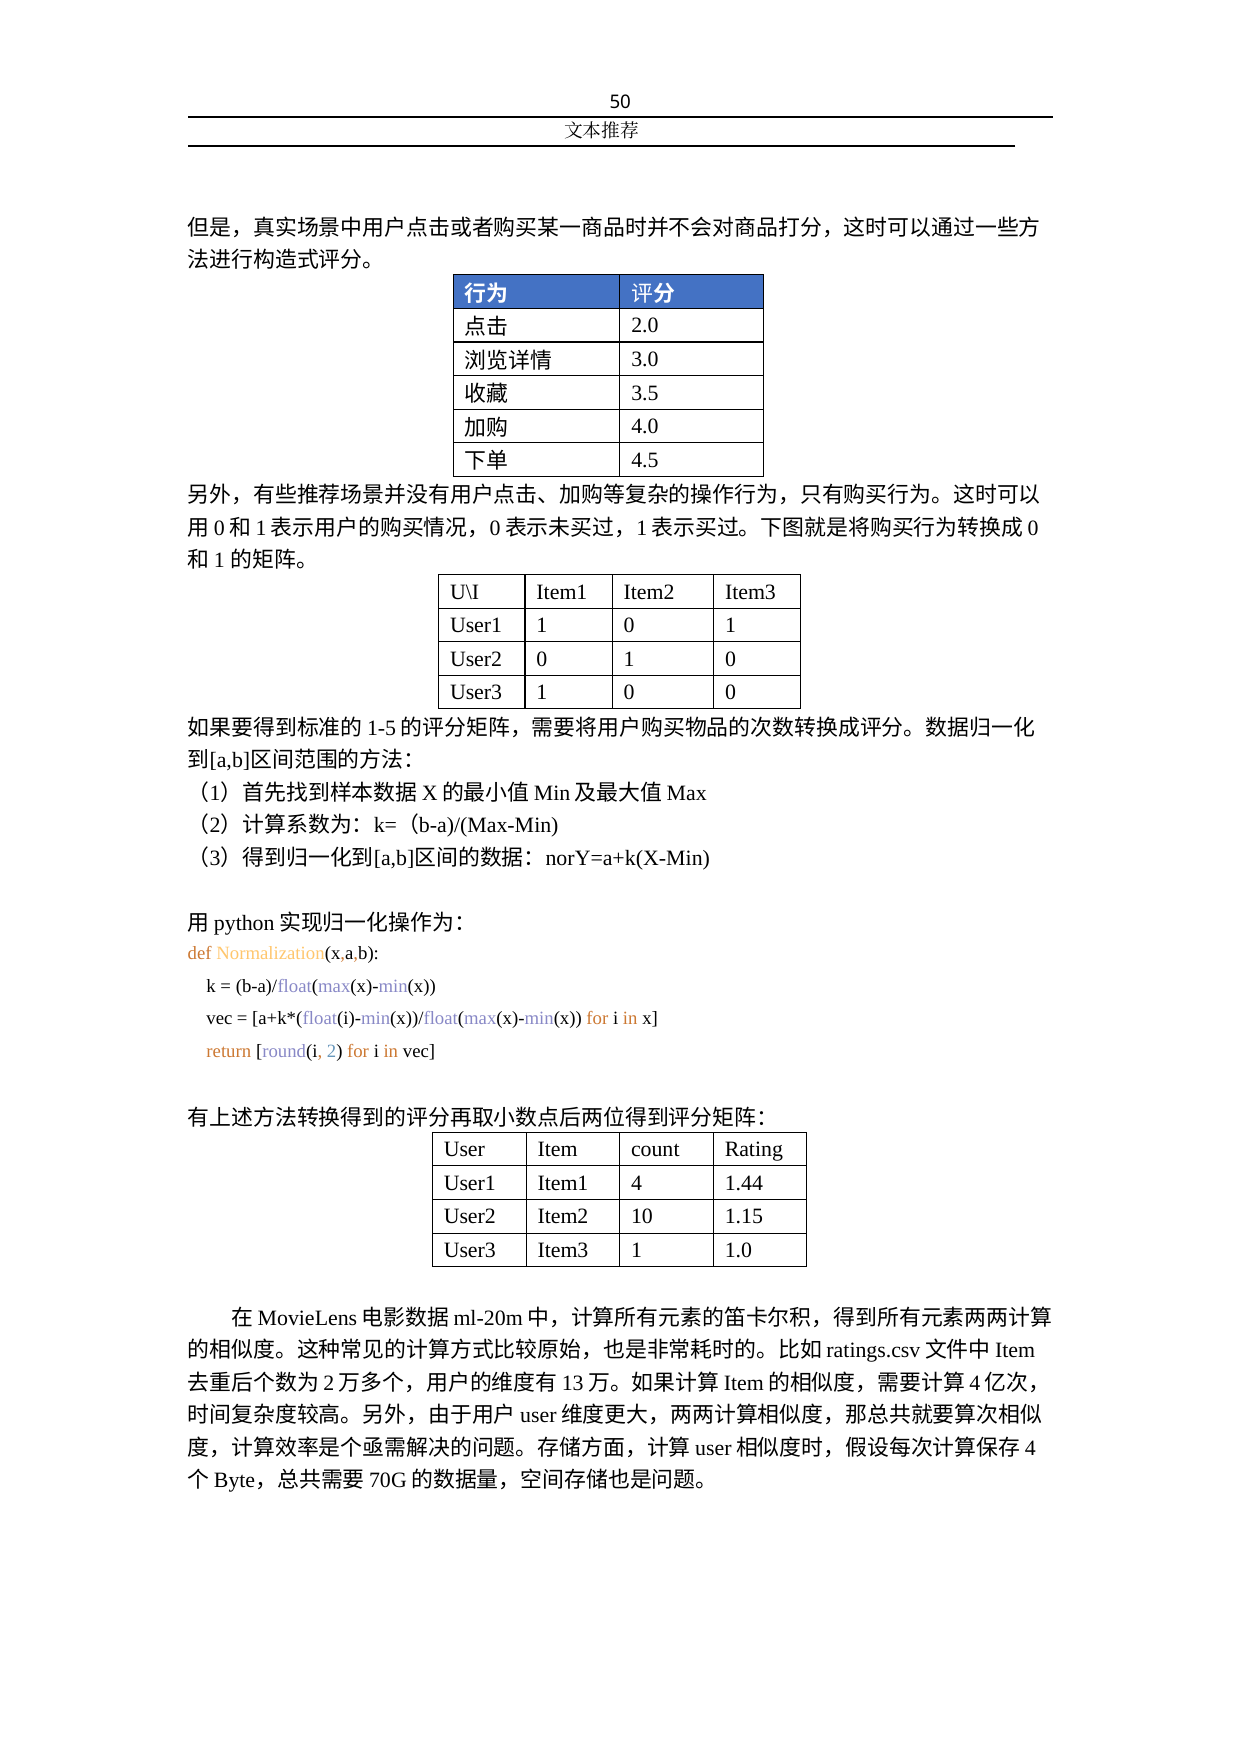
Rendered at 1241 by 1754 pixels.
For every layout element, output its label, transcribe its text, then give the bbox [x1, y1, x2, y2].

text 如果要得到标准的1-5的评分矩阵，需要将用户购买物品的次数转换成评分。数据归一化到[a,b]区间范围的方法： [187, 709, 1053, 774]
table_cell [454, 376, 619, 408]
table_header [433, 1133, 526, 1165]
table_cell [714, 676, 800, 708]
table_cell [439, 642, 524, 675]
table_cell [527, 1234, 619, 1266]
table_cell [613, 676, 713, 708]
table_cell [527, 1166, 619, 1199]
text 用python实现归一化操作为： def Normalization(x,a,b): k = (b-a)/float(max(x)-min(x)) vec = [a+k*(float(i)-min(x))/float(max(x)-min(x)) for i in x] return [round(i, 2) for i in vec] [187, 904, 1053, 1067]
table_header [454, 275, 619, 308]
text 在MovieLens电影数据ml-20m中，计算所有元素的笛卡尔积，得到所有元素两两计算的相似度。这种常见的计算方式比较原始，也是非常耗时的。比如ratings.csv文件中Item去重后个数为2万多个，用户的维度有13万。如果计算Item的相似度，需要计算4亿次，时间复杂度较高。另外，由于用户user维度更大，两两计算相似度，那总共就要算次相似度，计算效率是个亟需解决的问题。存储方面，计算user相似度时，假设每次计算保存4个Byte，总共需要70G的数据量，空间存储也是问题。 [187, 1299, 1053, 1494]
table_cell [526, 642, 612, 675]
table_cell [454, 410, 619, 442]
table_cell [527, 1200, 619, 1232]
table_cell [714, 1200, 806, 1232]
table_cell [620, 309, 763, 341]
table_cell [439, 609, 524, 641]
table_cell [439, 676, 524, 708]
text 另外，有些推荐场景并没有用户点击、加购等复杂的操作行为，只有购买行为。这时可以用0和1表示用户的购买情况，0表示未买过，1表示买过。下图就是将购买行为转换成0和1 的矩阵。 [187, 477, 1053, 574]
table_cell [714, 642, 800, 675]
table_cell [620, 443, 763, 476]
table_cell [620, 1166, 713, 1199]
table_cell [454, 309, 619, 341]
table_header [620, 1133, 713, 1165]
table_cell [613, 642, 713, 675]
text 有上述方法转换得到的评分再取小数点后两位得到评分矩阵： [187, 1099, 1053, 1132]
text 但是，真实场景中用户点击或者购买某一商品时并不会对商品打分，这时可以通过一些方法进行构造式评分。 [187, 209, 1053, 274]
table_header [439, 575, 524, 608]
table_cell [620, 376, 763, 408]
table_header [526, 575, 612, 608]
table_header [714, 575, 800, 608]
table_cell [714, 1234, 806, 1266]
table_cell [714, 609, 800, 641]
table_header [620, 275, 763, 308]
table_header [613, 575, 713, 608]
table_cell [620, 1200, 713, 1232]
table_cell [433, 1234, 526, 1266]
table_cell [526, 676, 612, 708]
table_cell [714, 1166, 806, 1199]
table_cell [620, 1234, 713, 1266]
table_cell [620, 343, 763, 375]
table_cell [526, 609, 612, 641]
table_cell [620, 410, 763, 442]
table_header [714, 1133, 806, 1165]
text （1）首先找到样本数据X的最小值Min及最大值Max （2）计算系数为：k=（b-a)/(Max-Min) （3）得到归一化到[a,b]区间的数据：norY=a+k(X-Min) [187, 774, 1053, 872]
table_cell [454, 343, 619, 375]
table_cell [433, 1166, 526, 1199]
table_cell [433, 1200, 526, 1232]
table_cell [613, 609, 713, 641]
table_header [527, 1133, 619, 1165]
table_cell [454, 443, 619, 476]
